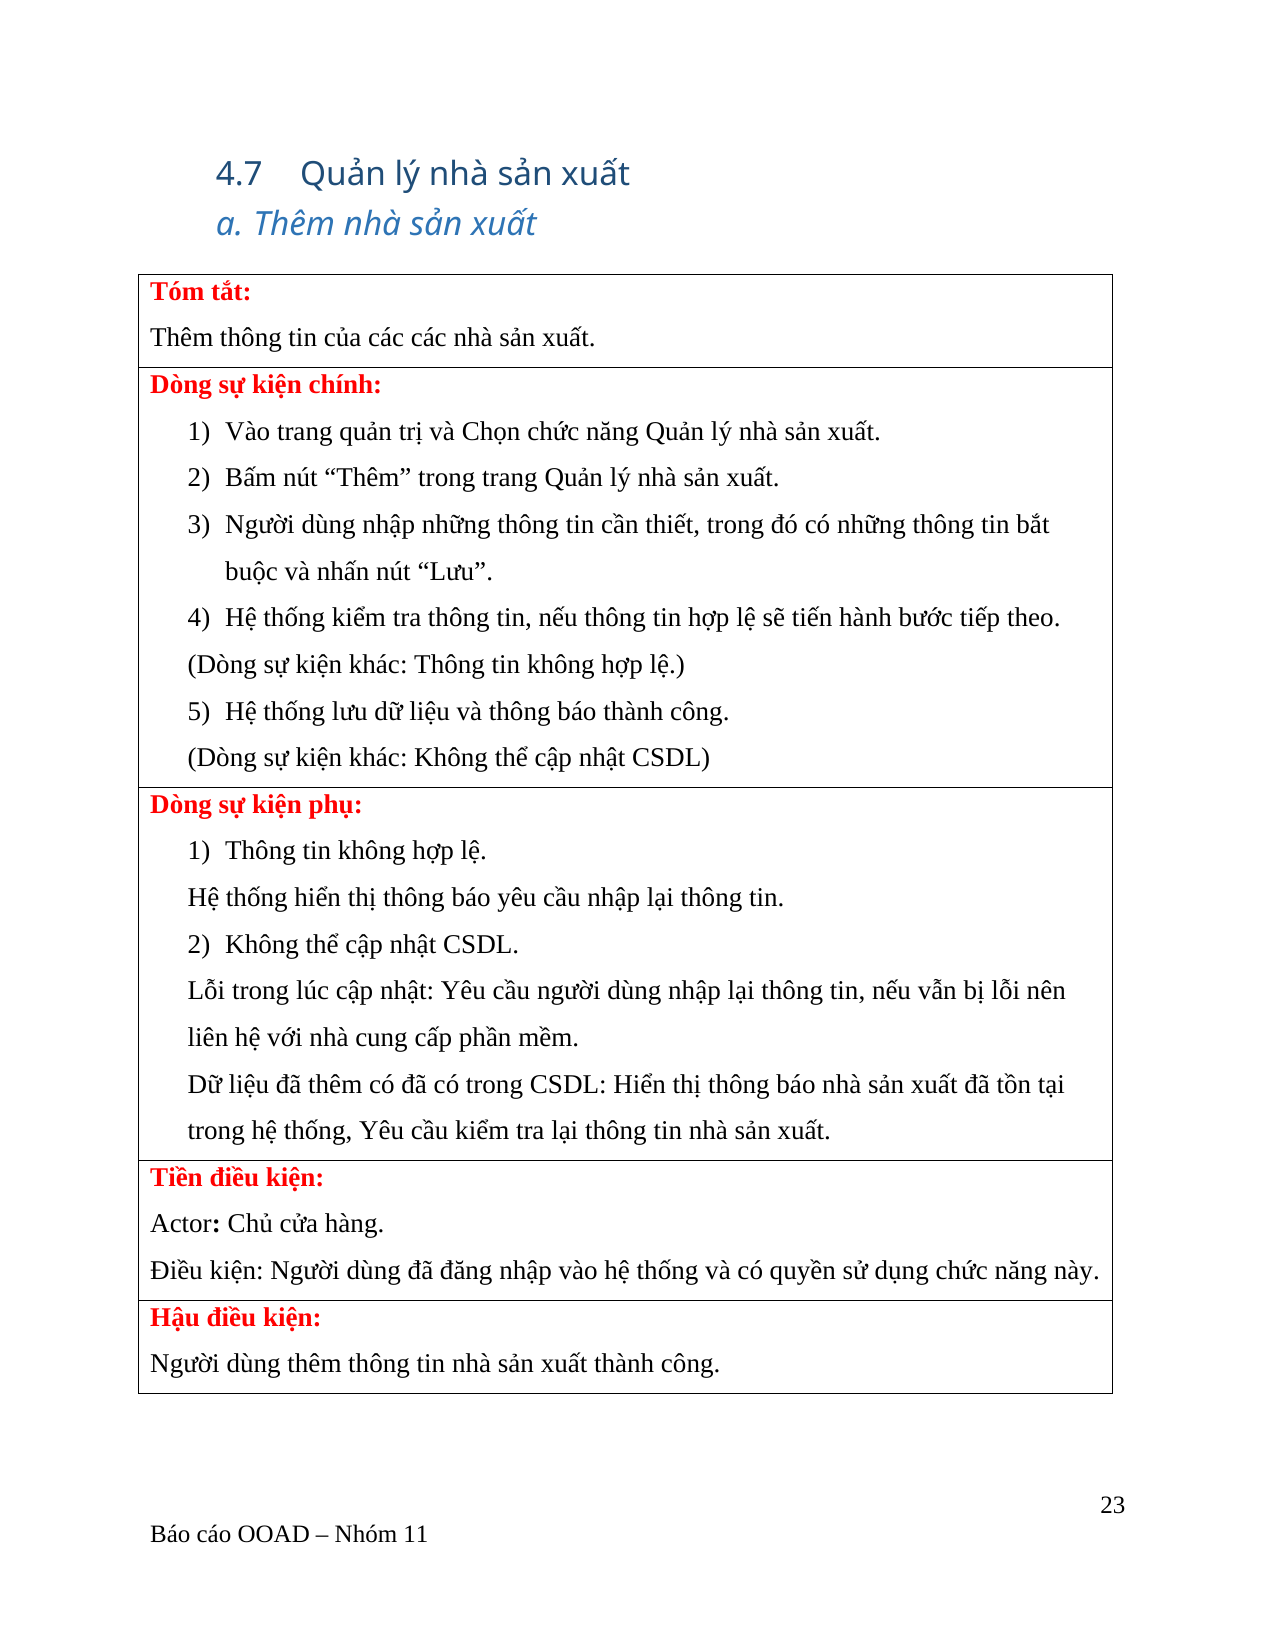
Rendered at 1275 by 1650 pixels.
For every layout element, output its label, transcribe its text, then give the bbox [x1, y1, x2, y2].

table_header Tóm tắt: Thêm thông tin của các các nhà sản xuất. [139, 275, 1112, 367]
subtitle Thêm nhà sản xuất [216, 199, 1125, 245]
table_cell Tiền điều kiện: Actor: Chủ cửa hàng. Điều kiện: Người dùng đã đăng nhập vào hệ thống và có quyền sử dụng chức năng này. [139, 1161, 1112, 1299]
subtitle Quản lý nhà sản xuất [216, 150, 1125, 195]
table_cell Hậu điều kiện: Người dùng thêm thông tin nhà sản xuất thành công. [139, 1301, 1112, 1393]
table_cell Dòng sự kiện phụ: Thông tin không hợp lệ. Hệ thống hiển thị thông báo yêu cầu nhập lại thông tin. Không thể cập nhật CSDL. Lỗi trong lúc cập nhật: Yêu cầu người dùng nhập lại thông tin, nếu vẫn bị lỗi nên liên hệ với nhà cung cấp phần mềm. Dữ liệu đã thêm có đã có trong CSDL: Hiển thị thông báo nhà sản xuất đã tồn tại trong hệ thống, Yêu cầu kiểm tra lại thông tin nhà sản xuất. [139, 788, 1112, 1160]
table_cell Dòng sự kiện chính: Vào trang quản trị và Chọn chức năng Quản lý nhà sản xuất. Bấm nút “Thêm” trong trang Quản lý nhà sản xuất. Người dùng nhập những thông tin cần thiết, trong đó có những thông tin bắt buộc và nhấn nút “Lưu”. Hệ thống kiểm tra thông tin, nếu thông tin hợp lệ sẽ tiến hành bước tiếp theo. (Dòng sự kiện khác: Thông tin không hợp lệ.) Hệ thống lưu dữ liệu và thông báo thành công. (Dòng sự kiện khác: Không thể cập nhật CSDL) [139, 368, 1112, 787]
